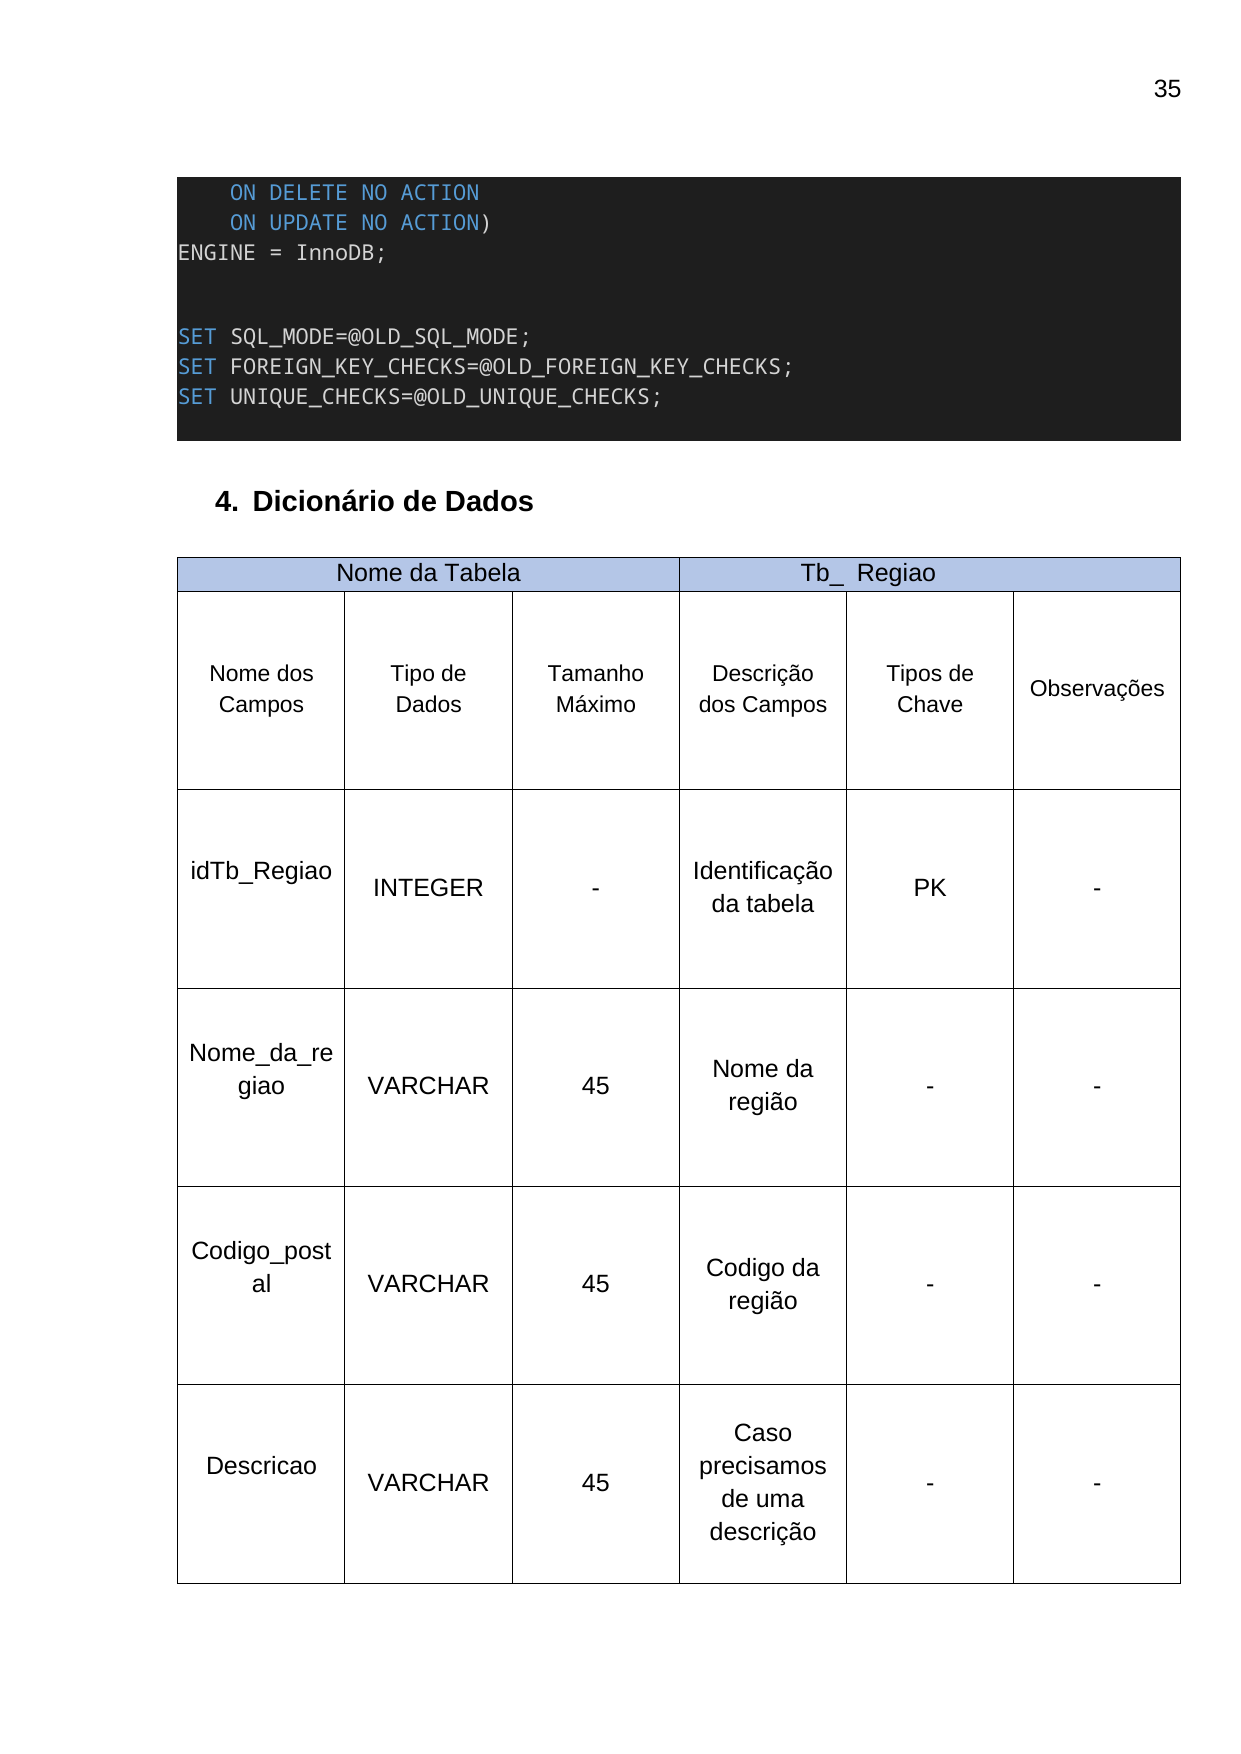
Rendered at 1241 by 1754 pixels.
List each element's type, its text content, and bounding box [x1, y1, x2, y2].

table_cell - [1014, 790, 1180, 988]
table_cell VARCHAR [345, 1187, 512, 1384]
table_cell 45 [513, 989, 679, 1186]
table_cell - [1014, 1187, 1180, 1384]
list Dicionário de Dados [215, 484, 1181, 517]
text ON DELETE NO ACTION [177, 177, 1181, 207]
table_cell VARCHAR [345, 1385, 512, 1583]
table_cell Nome dos Campos [178, 592, 344, 789]
table_cell Tipos de Chave [847, 592, 1013, 789]
table_cell - [1014, 1385, 1180, 1583]
table_cell Codigo_postal [178, 1187, 344, 1384]
table_cell PK [847, 790, 1013, 988]
table_cell INTEGER [345, 790, 512, 988]
table_cell Nome_da_regiao [178, 989, 344, 1186]
table_cell 45 [513, 1385, 679, 1583]
table_cell - [847, 1187, 1013, 1384]
table_cell Tamanho Máximo [513, 592, 679, 789]
text SET UNIQUE_CHECKS=@OLD_UNIQUE_CHECKS; [177, 381, 1181, 411]
table_header Tb_ Regiao [680, 558, 1180, 591]
table_cell Observações [1014, 592, 1180, 789]
text SET FOREIGN_KEY_CHECKS=@OLD_FOREIGN_KEY_CHECKS; [177, 351, 1181, 381]
table_cell idTb_Regiao [178, 790, 344, 988]
table_cell - [1014, 989, 1180, 1186]
table_cell Descricao [178, 1385, 344, 1583]
table_cell Identificação da tabela [680, 790, 846, 988]
text SET SQL_MODE=@OLD_SQL_MODE; [177, 321, 1181, 351]
table_cell Nome da região [680, 989, 846, 1186]
table_cell Descrição dos Campos [680, 592, 846, 789]
table_cell - [847, 989, 1013, 1186]
table_cell 45 [513, 1187, 679, 1384]
table_cell - [847, 1385, 1013, 1583]
table_cell Tipo de Dados [345, 592, 512, 789]
table_cell - [513, 790, 679, 988]
table_cell Caso precisamos de uma descrição [680, 1385, 846, 1583]
table_header Nome da Tabela [178, 558, 679, 591]
text ON UPDATE NO ACTION) [177, 207, 1181, 237]
table_cell VARCHAR [345, 989, 512, 1186]
text ENGINE = InnoDB; [177, 237, 1181, 267]
table_cell Codigo da região [680, 1187, 846, 1384]
